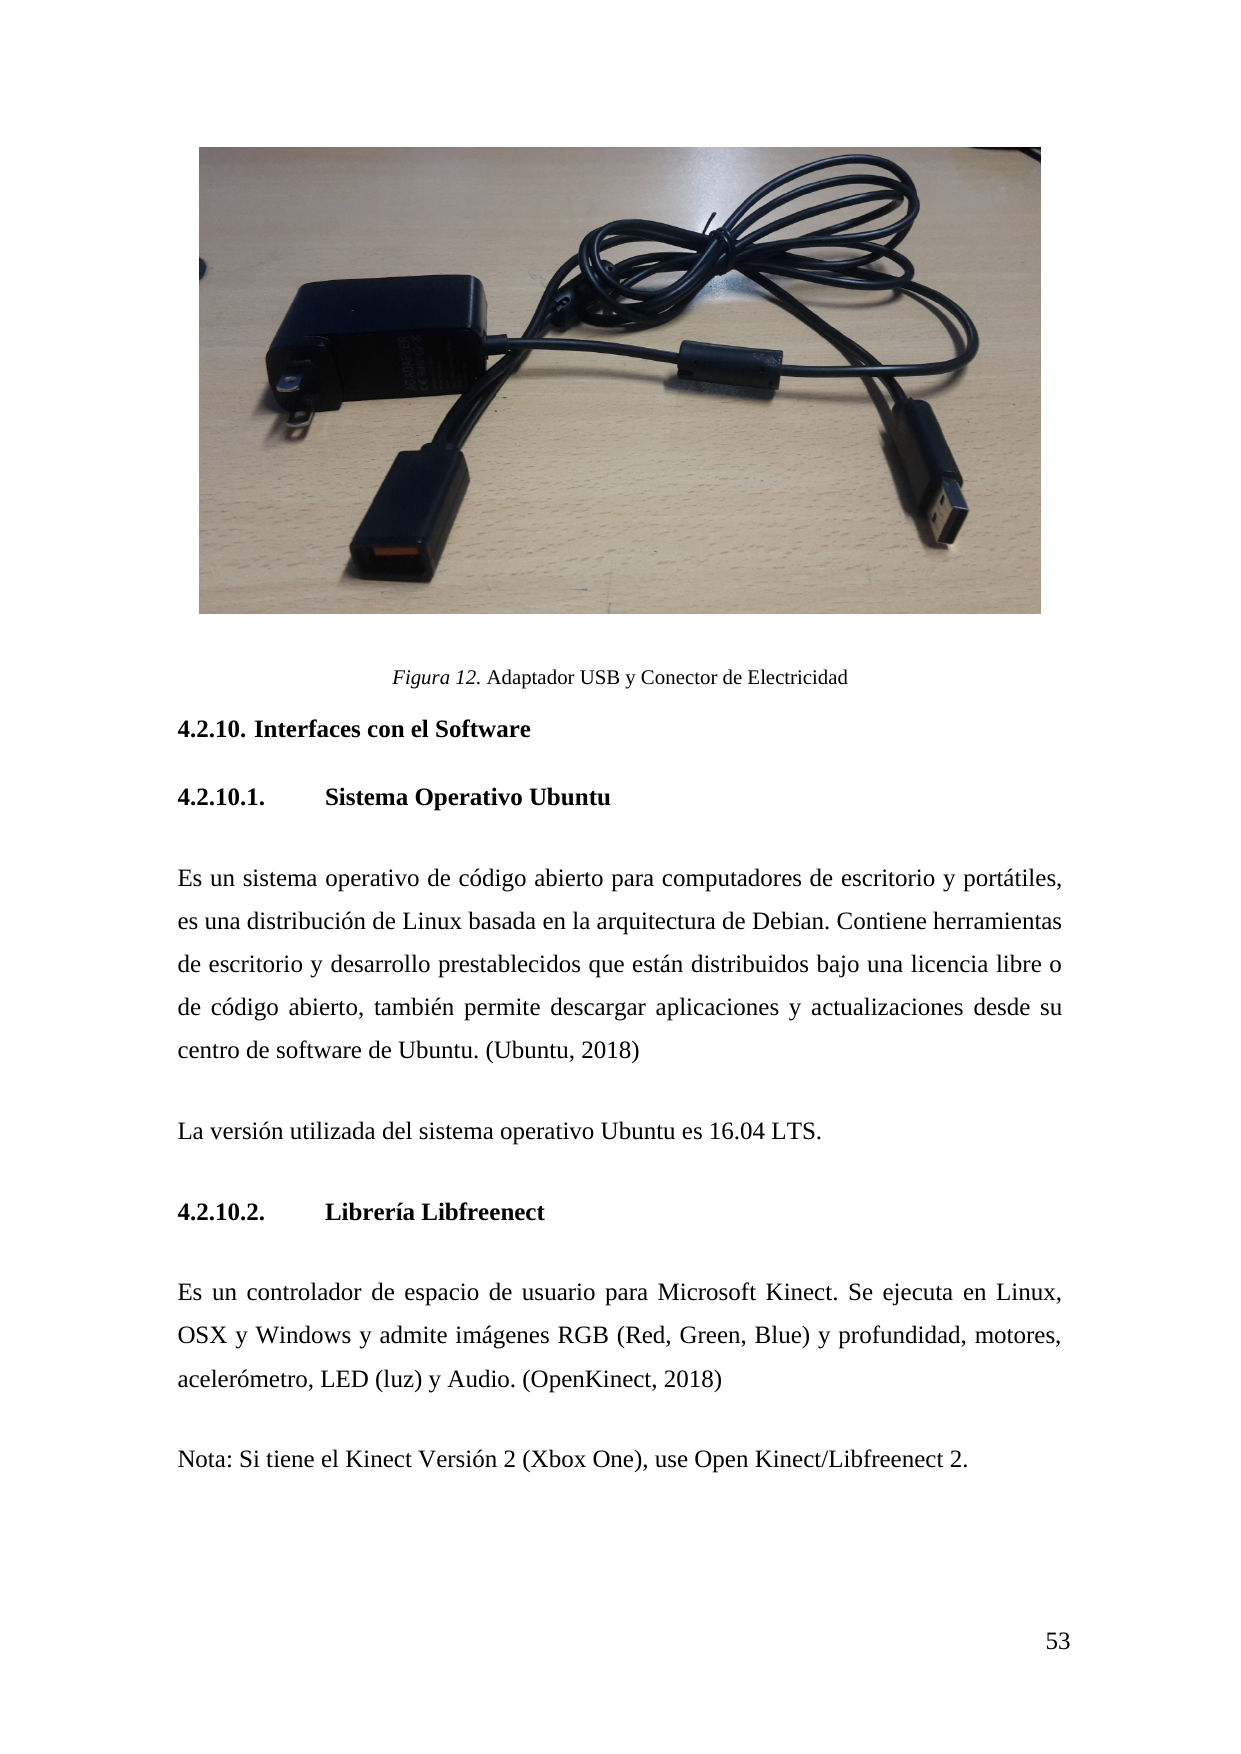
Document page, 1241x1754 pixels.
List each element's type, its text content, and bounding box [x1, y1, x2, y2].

text La versión utilizada del sistema operativo Ubuntu es 16.04 LTS. [177, 1116, 1063, 1145]
subtitle Sistema Operativo Ubuntu [177, 782, 1063, 811]
text Figura 12. Adaptador USB y Conector de Electricidad [177, 665, 1063, 689]
text Es un sistema operativo de código abierto para computadores de escritorio y portátiles, es una distribución de Linux basada en la arquitectura de Debian. Contiene herramientas de escritorio y desarrollo prestablecidos que están distribuidos bajo una licencia libre o de código abierto, también permite descargar aplicaciones y actualizaciones desde su centro de software de Ubuntu. (Ubuntu, 2018) [177, 863, 1063, 1064]
text Es un controlador de espacio de usuario para Microsoft Kinect. Se ejecuta en Linux, OSX y Windows y admite imágenes RGB (Red, Green, Blue) y profundidad, motores, acelerómetro, LED (luz) y Audio. (OpenKinect, 2018) [177, 1277, 1063, 1392]
subtitle Librería Libfreenect [177, 1197, 1063, 1226]
subtitle Interfaces con el Software [177, 714, 1063, 743]
picture [199, 147, 1041, 614]
text Nota: Si tiene el Kinect Versión 2 (Xbox One), use Open Kinect/Libfreenect 2. [177, 1444, 1063, 1473]
